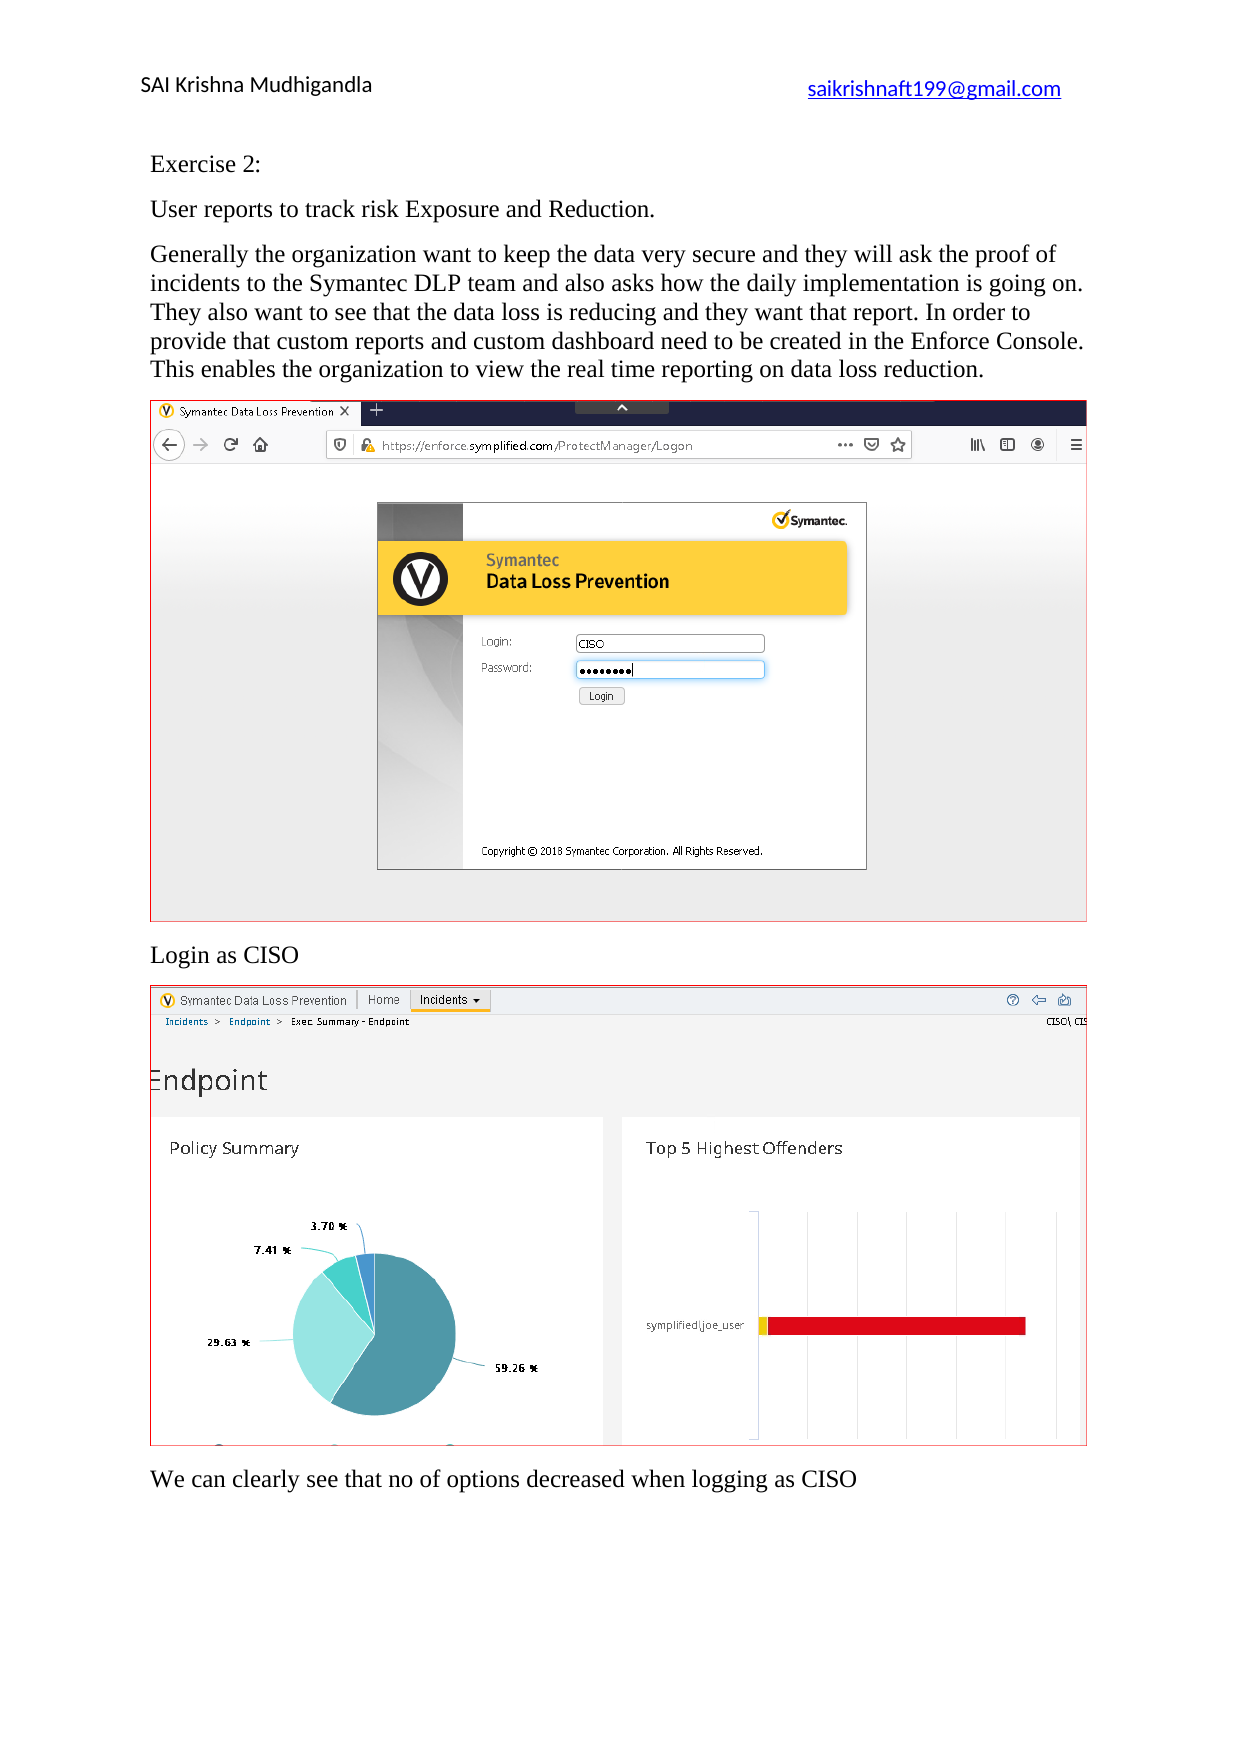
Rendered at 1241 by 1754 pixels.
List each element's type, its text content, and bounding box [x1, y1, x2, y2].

text We can clearly see that no of options decreased when logging as CISO [150, 1001, 1103, 1493]
text Login as CISO [150, 416, 1103, 969]
text Exercise 2: [150, 149, 1103, 178]
text Generally the organization want to keep the data very secure and they will ask the proof of incidents to the Symantec DLP team and also asks how the daily implementation is going on. They also want to see that the data loss is reducing and they want that report. In order to provide that custom reports and custom dashboard need to be created in the Enforce Console. This enables the organization to view the real time reporting on data loss reduction. [150, 239, 1103, 383]
picture [150, 985, 1087, 1001]
picture [150, 400, 1087, 416]
text User reports to track risk Exposure and Reduction. [150, 194, 1103, 223]
